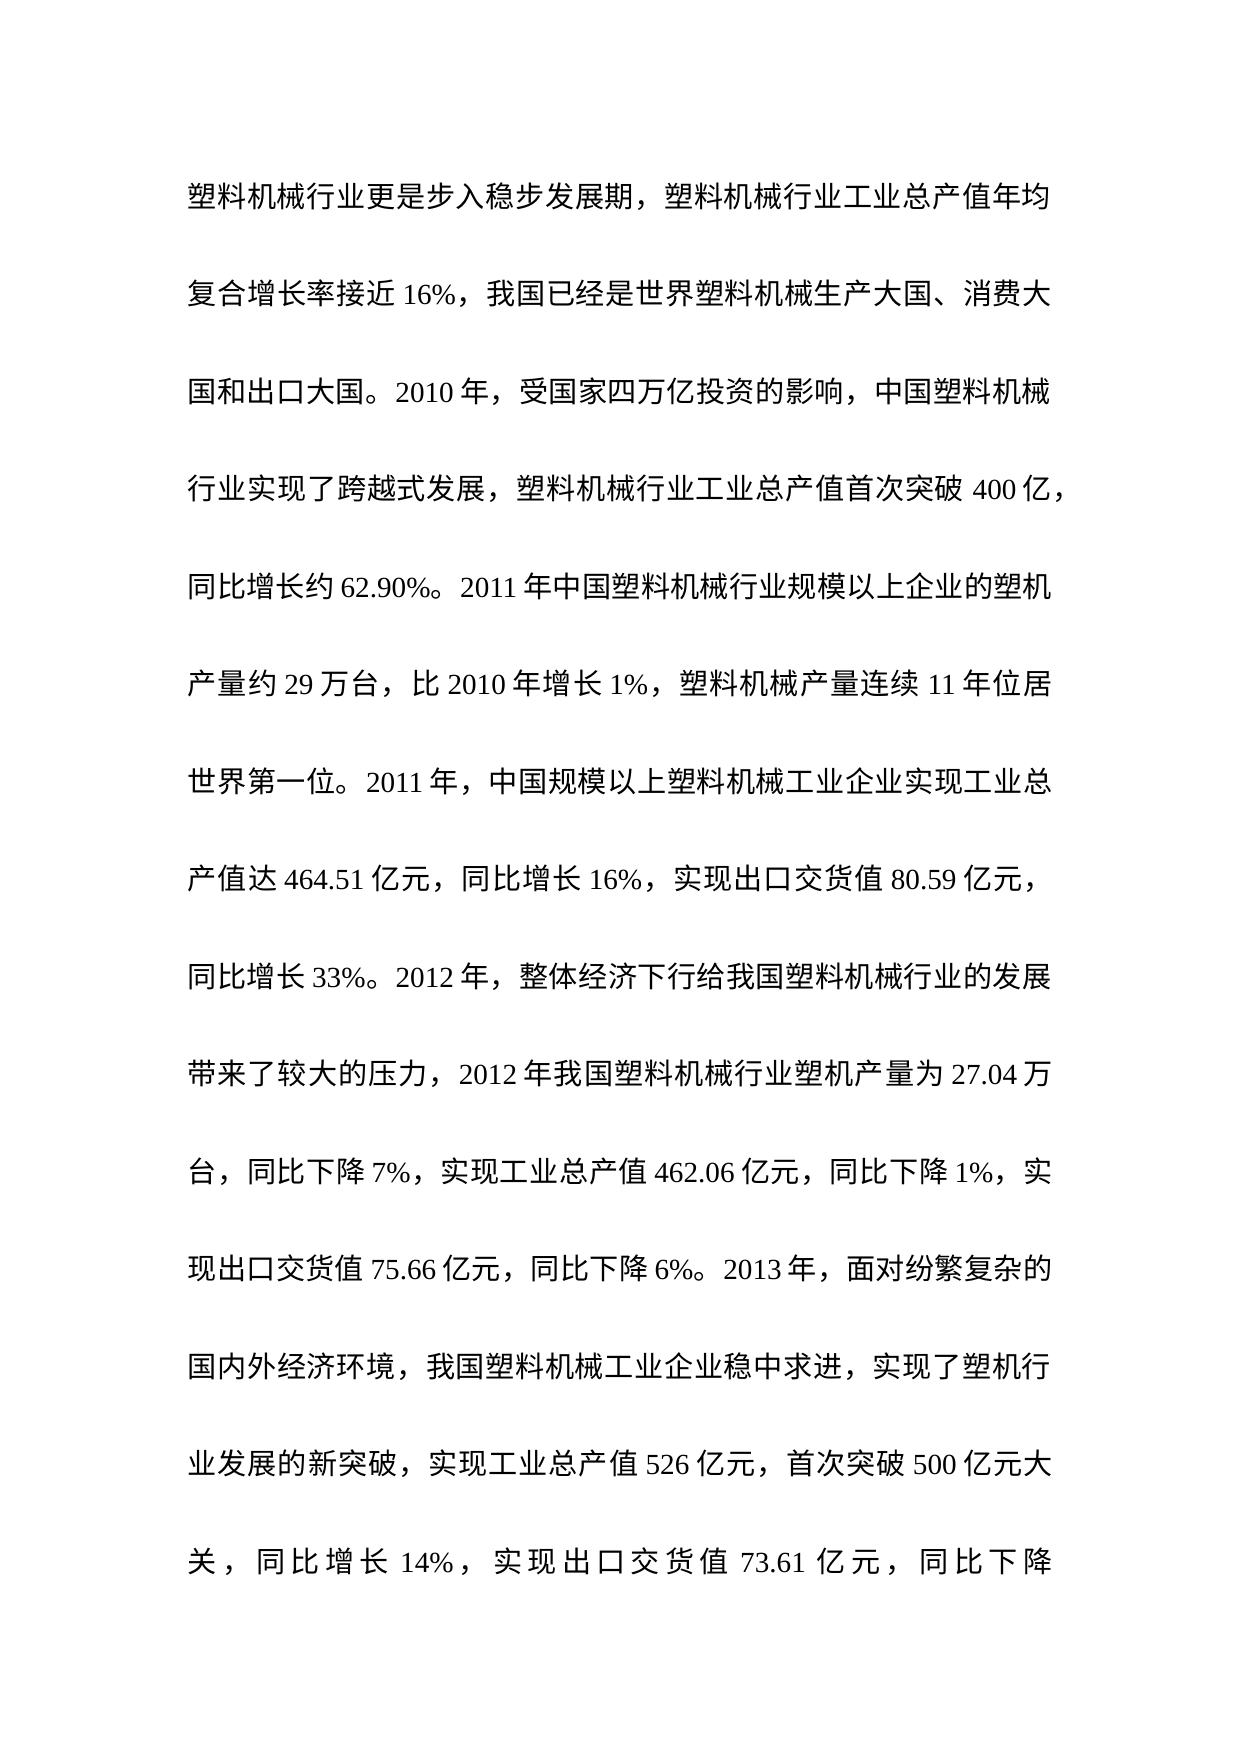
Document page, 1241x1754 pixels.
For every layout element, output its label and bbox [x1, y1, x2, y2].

text [187, 162, 1053, 1592]
